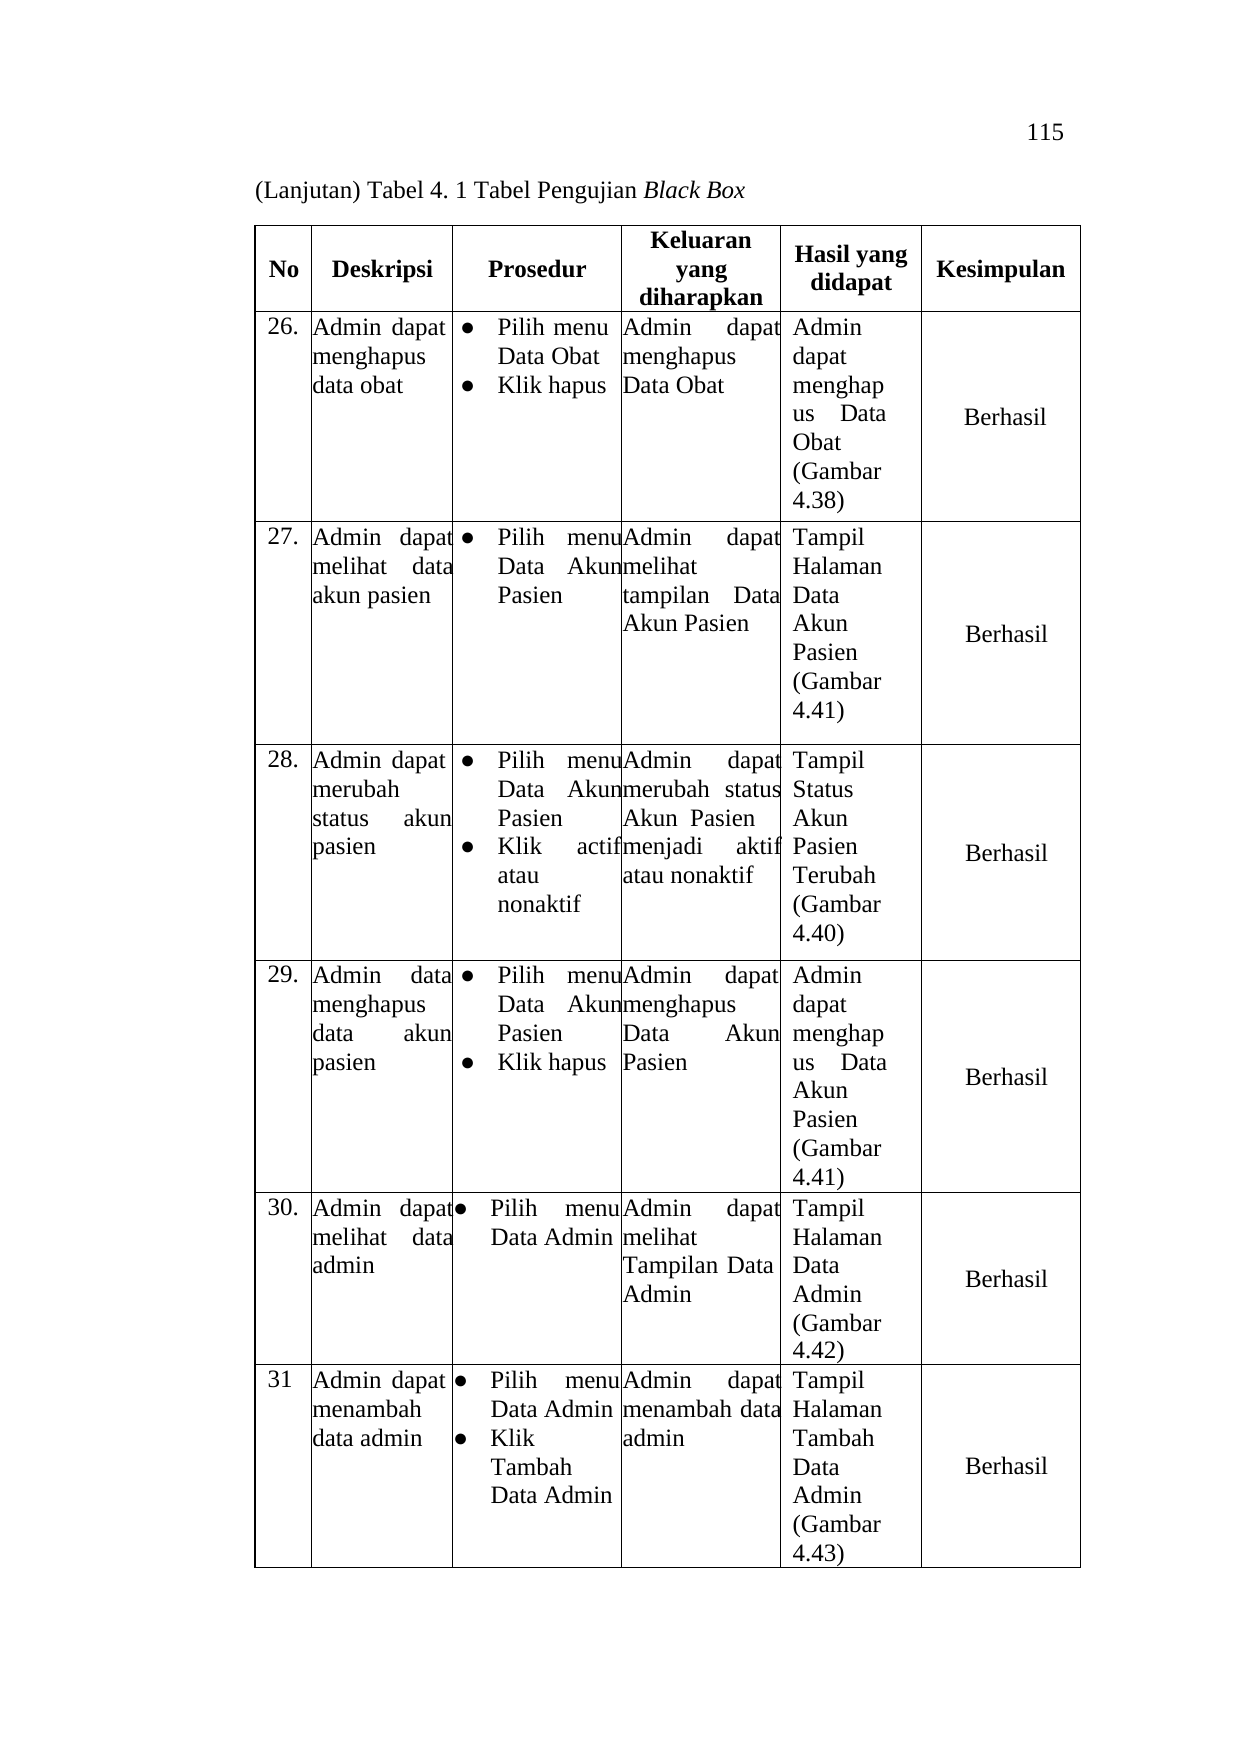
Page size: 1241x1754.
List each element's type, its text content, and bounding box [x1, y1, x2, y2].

table_header Deskripsi [312, 226, 452, 311]
table_cell Admin dapat melihat data akun pasien [312, 522, 452, 744]
table_header Prosedur [453, 226, 621, 311]
table_cell 27. [256, 522, 311, 744]
text (Lanjutan) Tabel 4. 1 Tabel Pengujian Black Box [255, 175, 1111, 203]
table_cell Admin dapat melihat tampilan Data Akun Pasien [622, 522, 780, 744]
table_cell Berhasil [922, 1193, 1080, 1364]
table_cell Berhasil [922, 1365, 1080, 1567]
table_cell Admin data menghapus data akun pasien [312, 961, 452, 1192]
table_cell Tampil Halaman Data Admin (Gambar 4.42) [781, 1193, 921, 1364]
table_cell Admin dapat melihat Tampilan Data Admin [622, 1193, 780, 1364]
table_cell 30. [256, 1193, 311, 1364]
table_cell Tampil Status Akun Pasien Terubah (Gambar 4.40) [781, 745, 921, 959]
table_cell Pilih menu Data Admin Klik Tambah Data Admin [453, 1365, 621, 1567]
table_header No [256, 226, 311, 311]
table_cell Admin dapat menambah data admin [312, 1365, 452, 1567]
table_cell Berhasil [922, 745, 1080, 959]
table_cell 28. [256, 745, 311, 959]
table_cell Tampil Halaman Tambah Data Admin (Gambar 4.43) [781, 1365, 921, 1567]
table_cell Pilih menu Data Obat Klik hapus [453, 312, 621, 521]
table_cell Admin dapat menambah data admin [622, 1365, 780, 1567]
table_cell Pilih menu Data Akun Pasien Klik actif atau nonaktif [453, 745, 621, 959]
table_cell Berhasil [922, 961, 1080, 1192]
table_cell Admin dapat menghap us Data Obat (Gambar 4.38) [781, 312, 921, 521]
table_cell 29. [256, 961, 311, 1192]
table_cell Admin dapat merubah status akun pasien [312, 745, 452, 959]
table_cell Admin dapat menghapus data obat [312, 312, 452, 521]
table_cell Admin dapat menghapus Data Obat [622, 312, 780, 521]
table_cell Pilih menu Data Akun Pasien [453, 522, 621, 744]
table_cell Pilih menu Data Admin [453, 1193, 621, 1364]
table_cell Admin dapat menghap us Data Akun Pasien (Gambar 4.41) [781, 961, 921, 1192]
table_cell Berhasil [922, 522, 1080, 744]
table_cell 31 [256, 1365, 311, 1567]
table_cell Admin dapat menghapus Data Akun Pasien [622, 961, 780, 1192]
table_cell Admin dapat merubah status Akun Pasien menjadi aktif atau nonaktif [622, 745, 780, 959]
table_cell Admin dapat melihat data admin [312, 1193, 452, 1364]
table_cell Pilih menu Data Akun Pasien Klik hapus [453, 961, 621, 1192]
table_header Keluaran yang diharapkan [622, 226, 780, 311]
table_header Kesimpulan [922, 226, 1080, 311]
table_cell 26. [256, 312, 311, 521]
table_cell Berhasil [922, 312, 1080, 521]
table_cell Tampil Halaman Data Akun Pasien (Gambar 4.41) [781, 522, 921, 744]
table_header Hasil yang didapat [781, 226, 921, 311]
